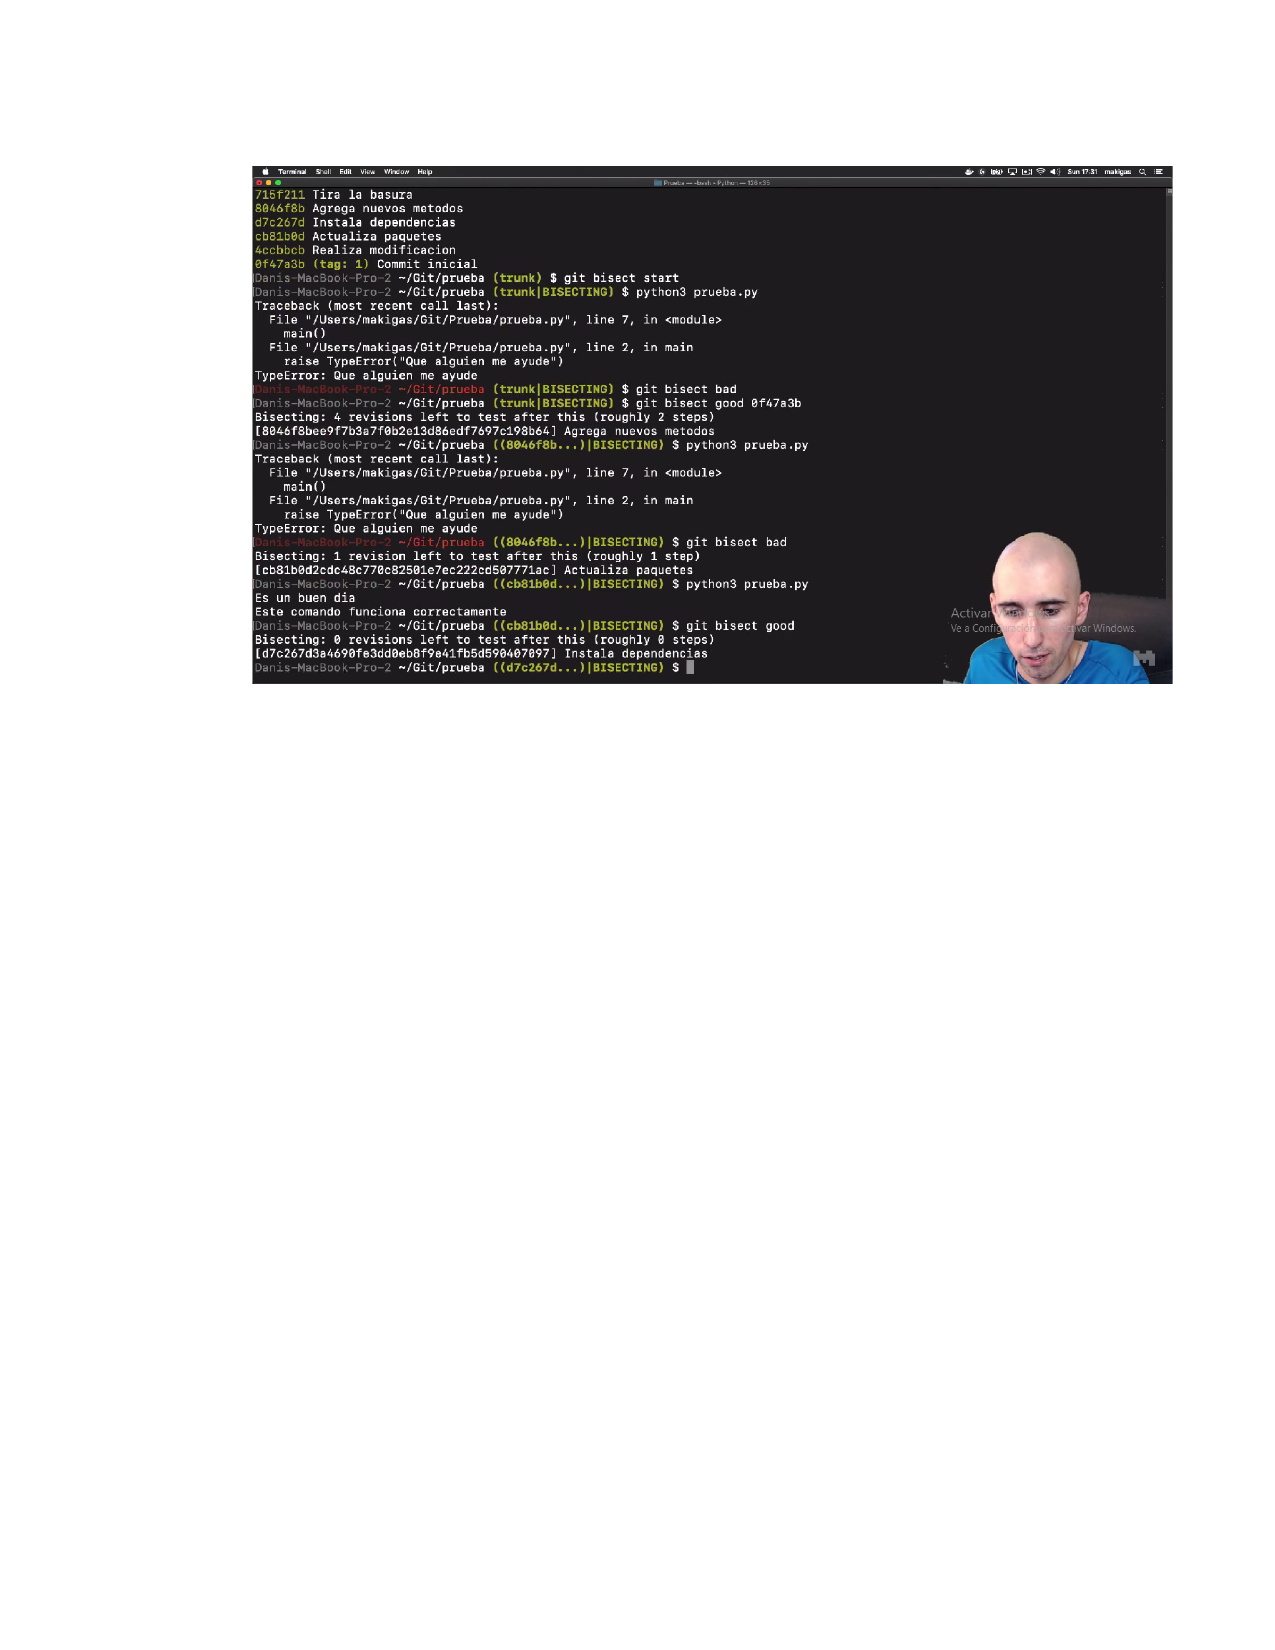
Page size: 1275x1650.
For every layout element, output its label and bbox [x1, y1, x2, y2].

picture [252, 166, 1173, 684]
